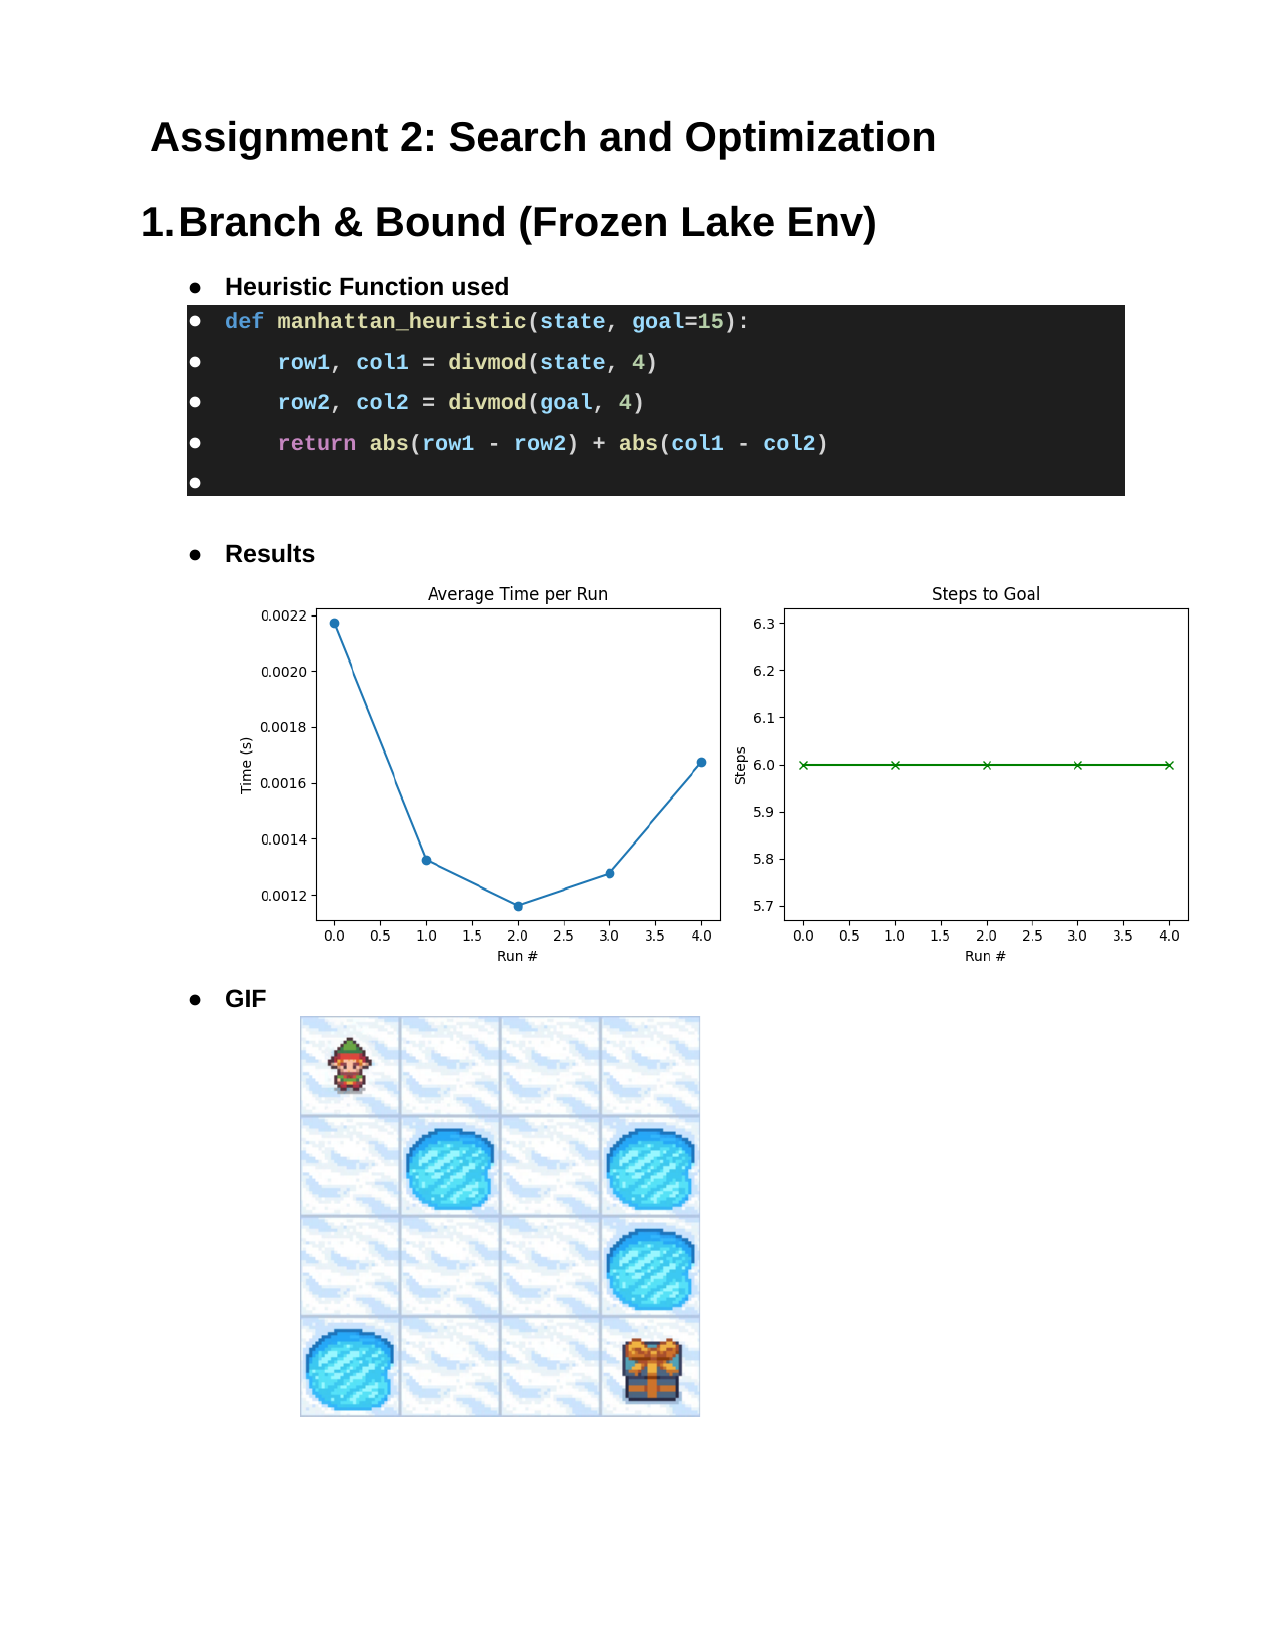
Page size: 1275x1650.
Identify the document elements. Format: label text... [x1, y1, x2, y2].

list GIF [187, 984, 1125, 1013]
picture [225, 571, 1202, 980]
text Assignment 2: Search and Optimization [150, 112, 1125, 160]
list Results [187, 539, 1125, 567]
list row1, col1 = divmod(state, 4) [187, 346, 1125, 376]
list Branch & Bound (Frozen Lake Env) [141, 198, 1125, 246]
picture [300, 1016, 700, 1417]
list return abs(row1 - row2) + abs(col1 - col2) [187, 426, 1125, 456]
list row2, col2 = divmod(goal, 4) [187, 386, 1125, 416]
list Heuristic Function used [187, 272, 1125, 301]
list def manhattan_heuristic(state, goal=15): [187, 305, 1125, 335]
